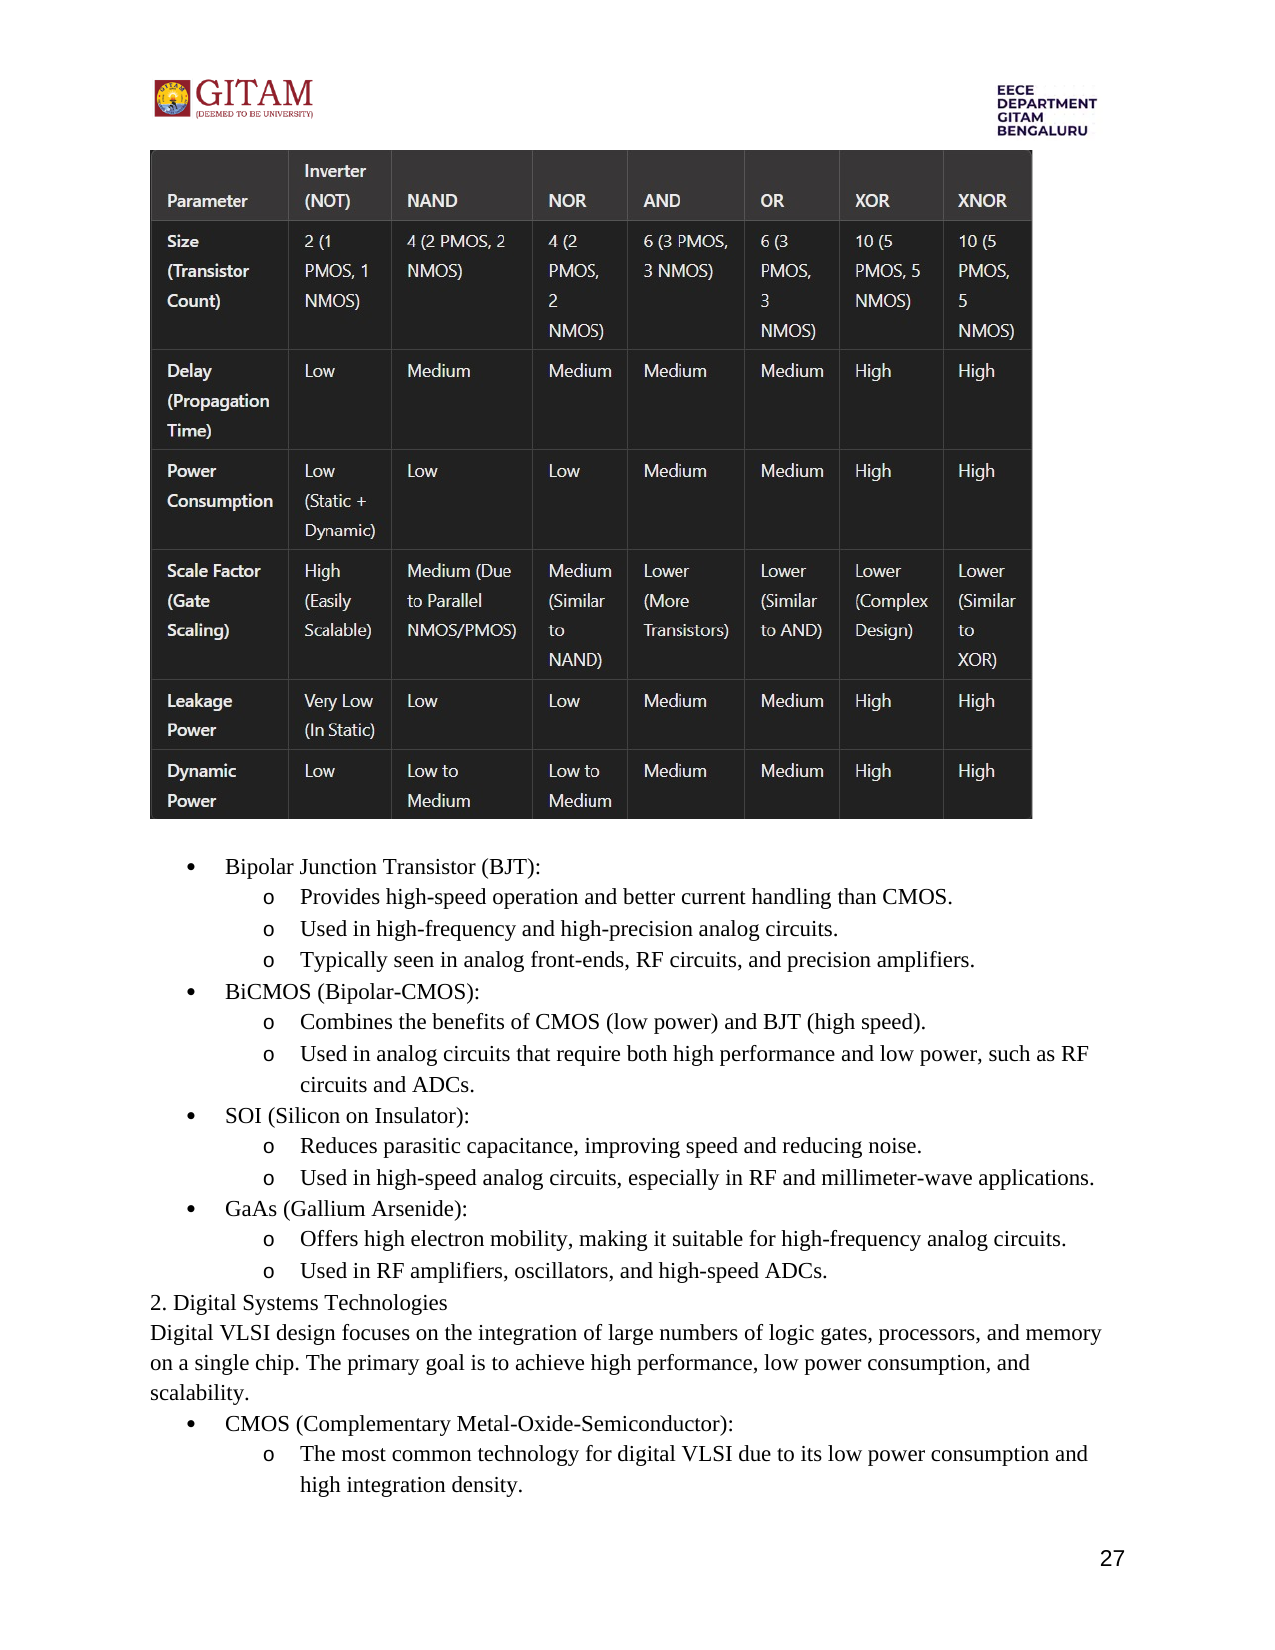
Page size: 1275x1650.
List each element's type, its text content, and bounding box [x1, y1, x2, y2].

list Reduces parasitic capacitance, improving speed and reducing noise. [262, 1132, 1125, 1159]
list Used in high-frequency and high-precision analog circuits. [262, 915, 1125, 942]
list Bipolar Junction Transistor (BJT): [187, 853, 1125, 879]
text Digital VLSI design focuses on the integration of large numbers of logic gates, processors, and memory on a single chip. The primary goal is to achieve high performance, low power consumption, and scalability. [150, 1319, 1125, 1406]
picture [993, 78, 1105, 141]
list Combines the benefits of CMOS (low power) and BJT (high speed). [262, 1008, 1125, 1036]
list GaAs (Gallium Arsenide): [187, 1195, 1125, 1222]
list Used in RF amplifiers, oscillators, and high-speed ADCs. [262, 1257, 1125, 1285]
picture [150, 150, 1033, 819]
list The most common technology for digital VLSI due to its low power consumption and high integration density. [262, 1440, 1125, 1498]
list Provides high-speed operation and better current handling than CMOS. [262, 883, 1125, 911]
list BiCMOS (Bipolar-CMOS): [187, 978, 1125, 1004]
list Used in analog circuits that require both high performance and low power, such as RF circuits and ADCs. [262, 1040, 1125, 1098]
list Used in high-speed analog circuits, especially in RF and millimeter-wave applications. [262, 1164, 1125, 1191]
list Offers high electron mobility, making it suitable for high-frequency analog circuits. [262, 1226, 1125, 1253]
picture [150, 75, 318, 123]
list SOI (Silicon on Insulator): [187, 1102, 1125, 1128]
text 2. Digital Systems Technologies [150, 1289, 1125, 1315]
list CMOS (Complementary Metal-Oxide-Semiconductor): [187, 1410, 1125, 1436]
list Typically seen in analog front-ends, RF circuits, and precision amplifiers. [262, 947, 1125, 974]
